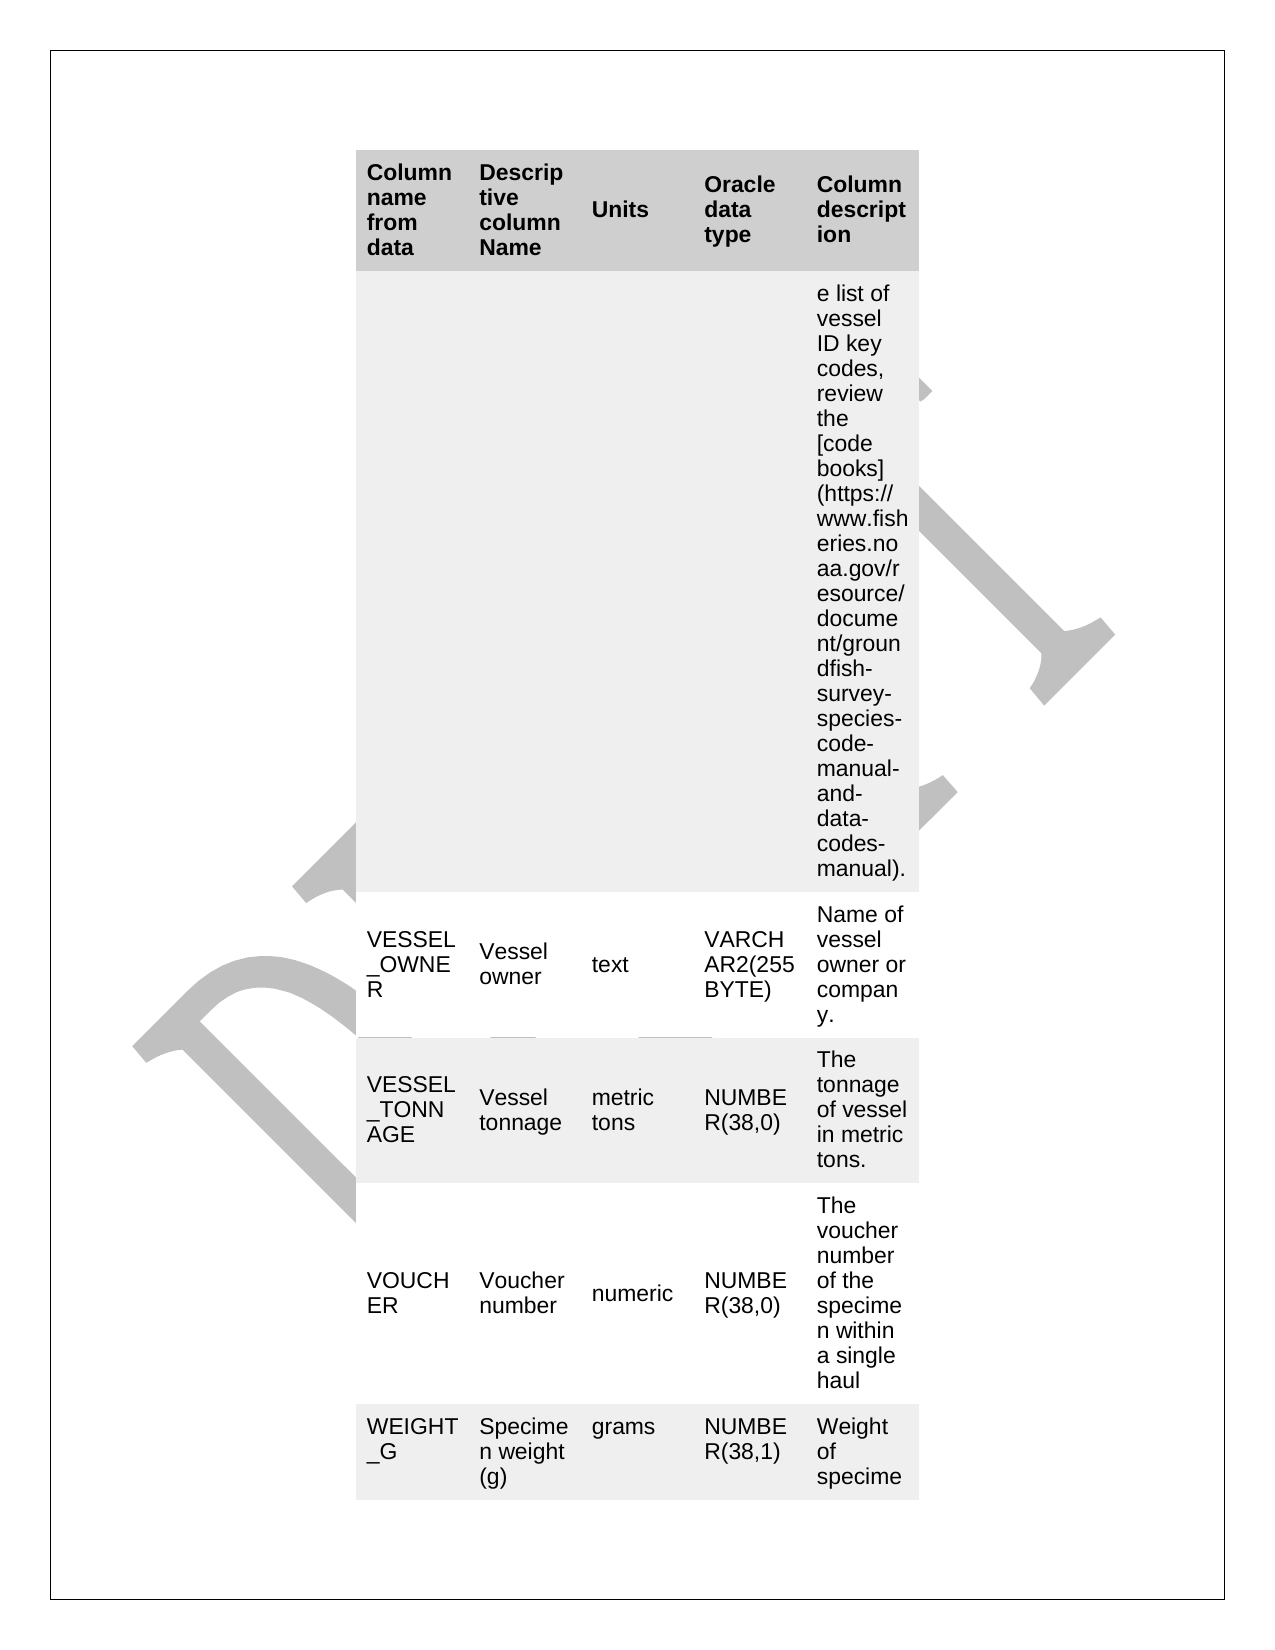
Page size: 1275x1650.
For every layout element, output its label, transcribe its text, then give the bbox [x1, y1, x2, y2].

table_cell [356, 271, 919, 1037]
table_header Oracle data type [694, 150, 806, 271]
table_header Units [581, 150, 694, 271]
table_header Descriptive column Name [469, 150, 581, 271]
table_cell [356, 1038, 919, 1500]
table_header Column description [806, 150, 919, 271]
table_header Column name from data [356, 150, 469, 271]
